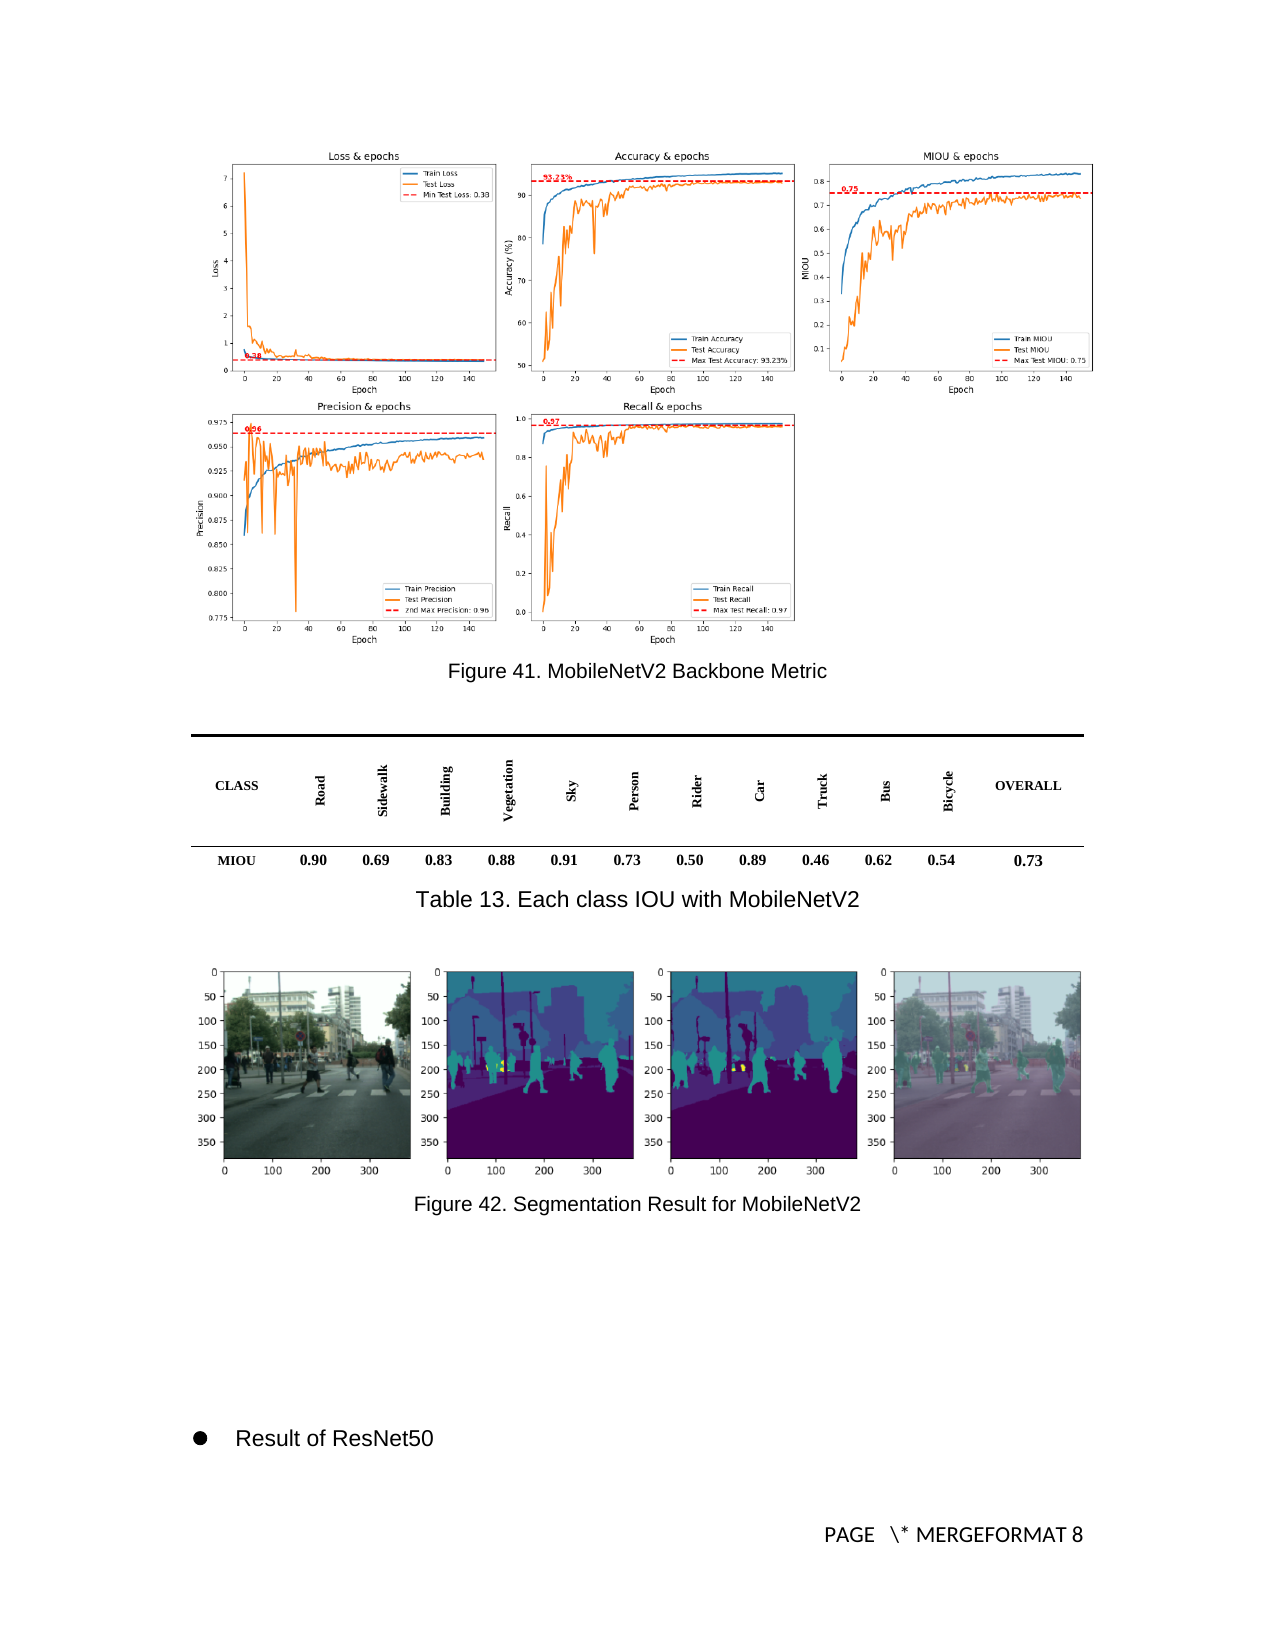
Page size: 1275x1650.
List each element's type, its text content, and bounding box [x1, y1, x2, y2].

table_header Car [721, 737, 784, 846]
table_header Sky [533, 737, 596, 846]
table_header Rider [658, 737, 721, 846]
picture [191, 150, 1095, 645]
list Table 13. Each class IOU with MobileNetV2 [191, 886, 1084, 912]
table_cell 0.50 [658, 847, 721, 886]
table_cell 0.91 [533, 847, 596, 886]
table_cell 0.73 [973, 847, 1084, 886]
table_cell 0.89 [721, 847, 784, 886]
table_header Person [596, 737, 658, 846]
table_cell 0.73 [596, 847, 658, 886]
table_cell 0.69 [344, 847, 407, 886]
picture [191, 964, 1084, 1178]
list Result of ResNet50 [191, 1425, 1084, 1451]
table_cell 0.54 [910, 847, 973, 886]
table_header Bus [847, 737, 910, 846]
table_header Sidewalk [344, 737, 407, 846]
table_cell 0.62 [847, 847, 910, 886]
table_header Bicycle [910, 737, 973, 846]
table_cell MIOU [191, 847, 282, 886]
table_header Road [282, 737, 344, 846]
table_cell 0.46 [784, 847, 847, 886]
table_header Vegetation [470, 737, 533, 846]
table_cell 0.83 [407, 847, 470, 886]
table_cell 0.88 [470, 847, 533, 886]
table_header Truck [784, 737, 847, 846]
table_header Building [407, 737, 470, 846]
table_header OVERALL [973, 737, 1084, 846]
table_cell 0.90 [282, 847, 344, 886]
list Figure 41. MobileNetV2 Backbone Metric [191, 659, 1084, 683]
list Figure 42. Segmentation Result for MobileNetV2 [191, 1192, 1084, 1216]
table_header CLASS [191, 737, 282, 846]
